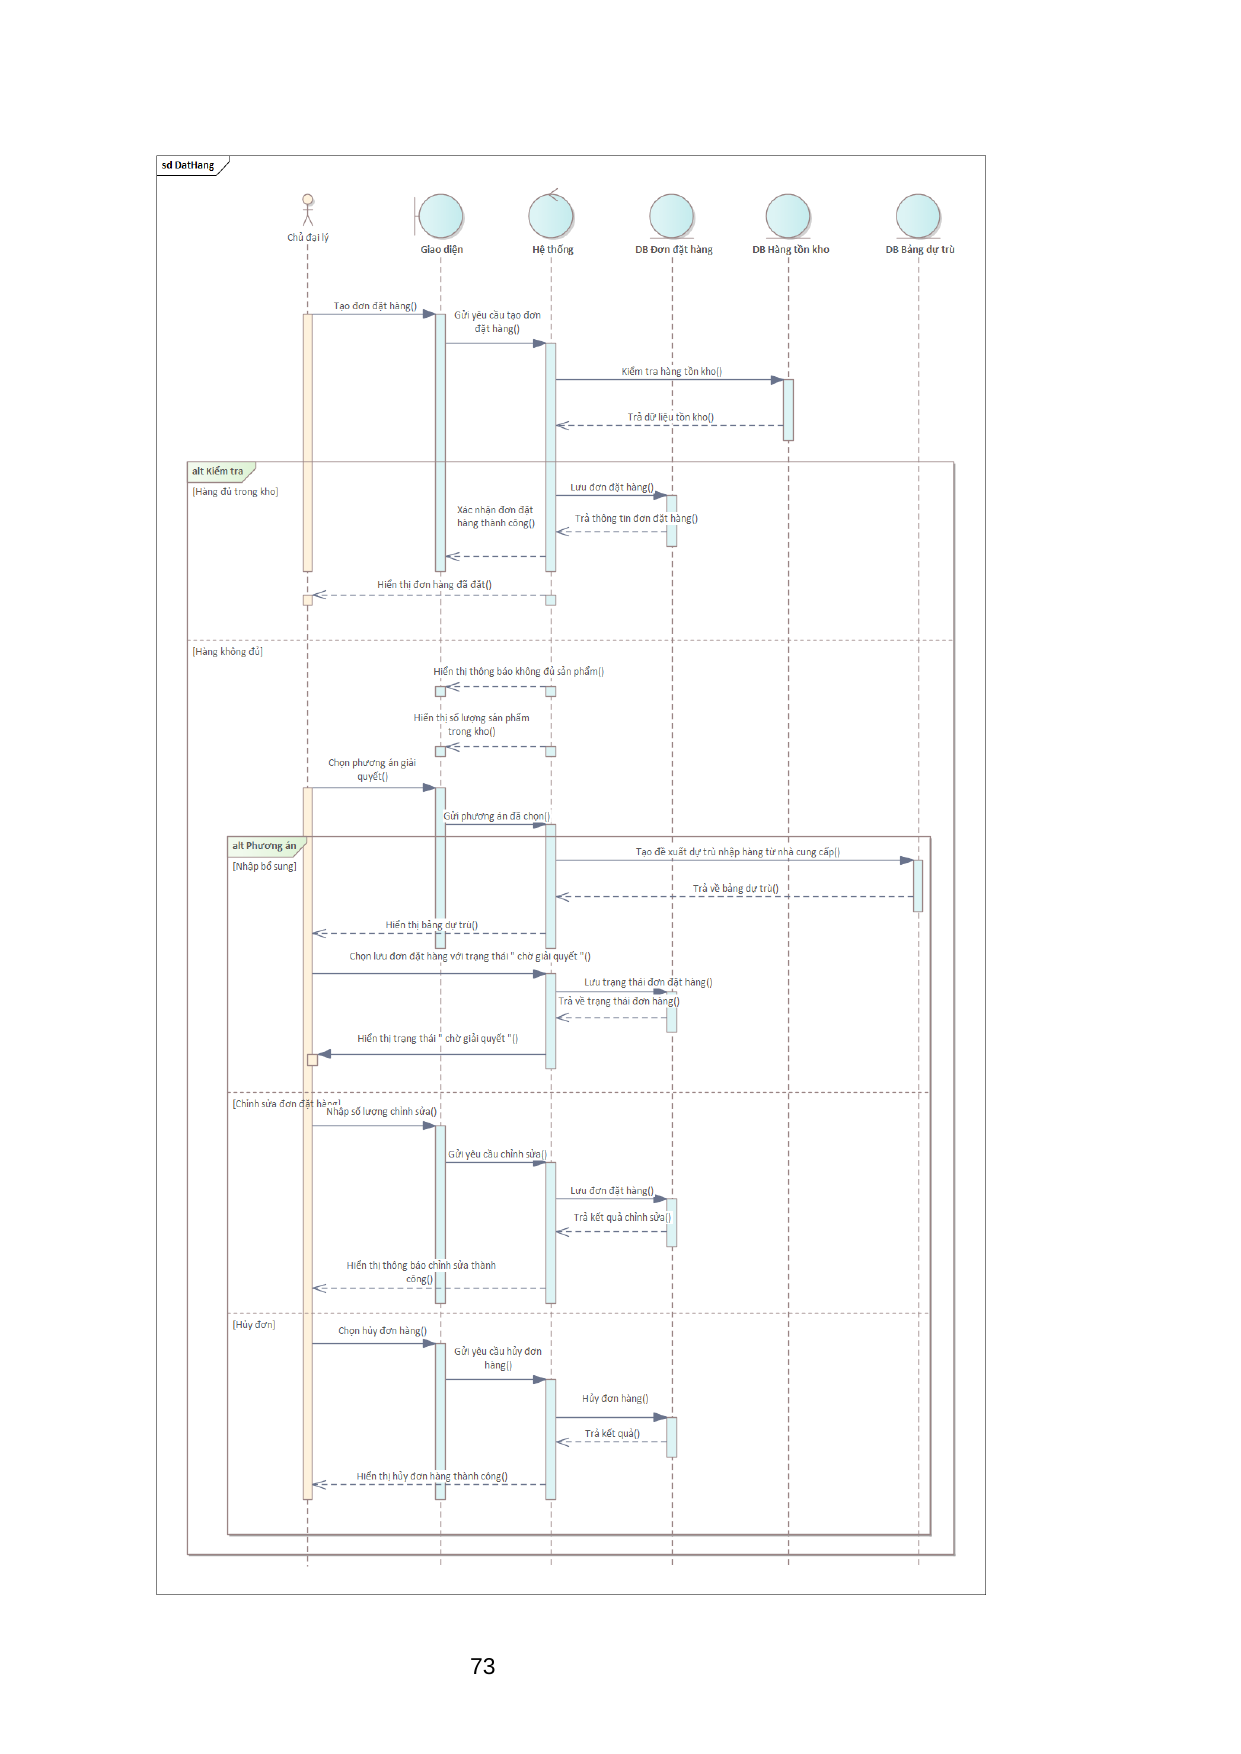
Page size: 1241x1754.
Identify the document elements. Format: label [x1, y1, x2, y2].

picture [150, 150, 992, 1601]
